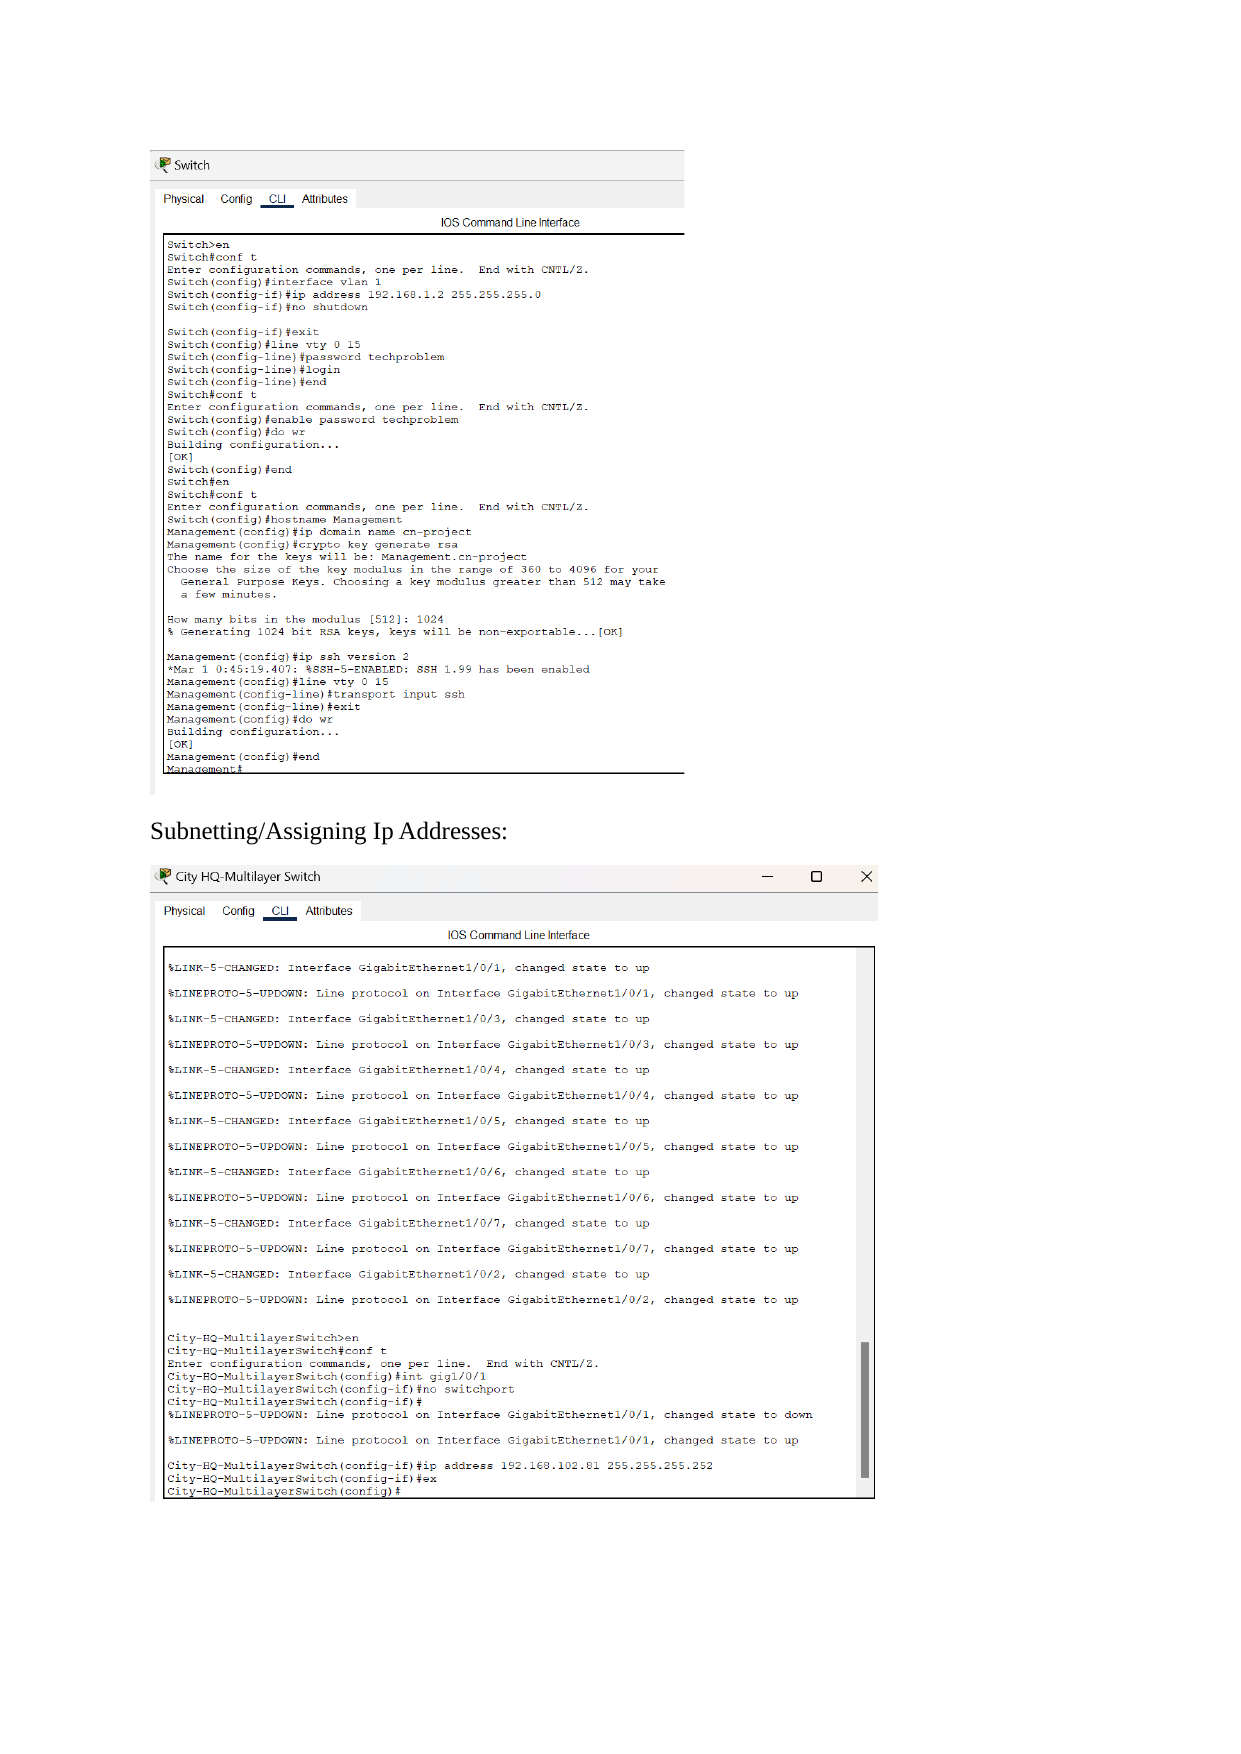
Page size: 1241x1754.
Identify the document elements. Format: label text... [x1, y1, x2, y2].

picture [150, 150, 685, 795]
picture [150, 865, 879, 1502]
text Subnetting/Assigning Ip Addresses: [150, 816, 1090, 845]
